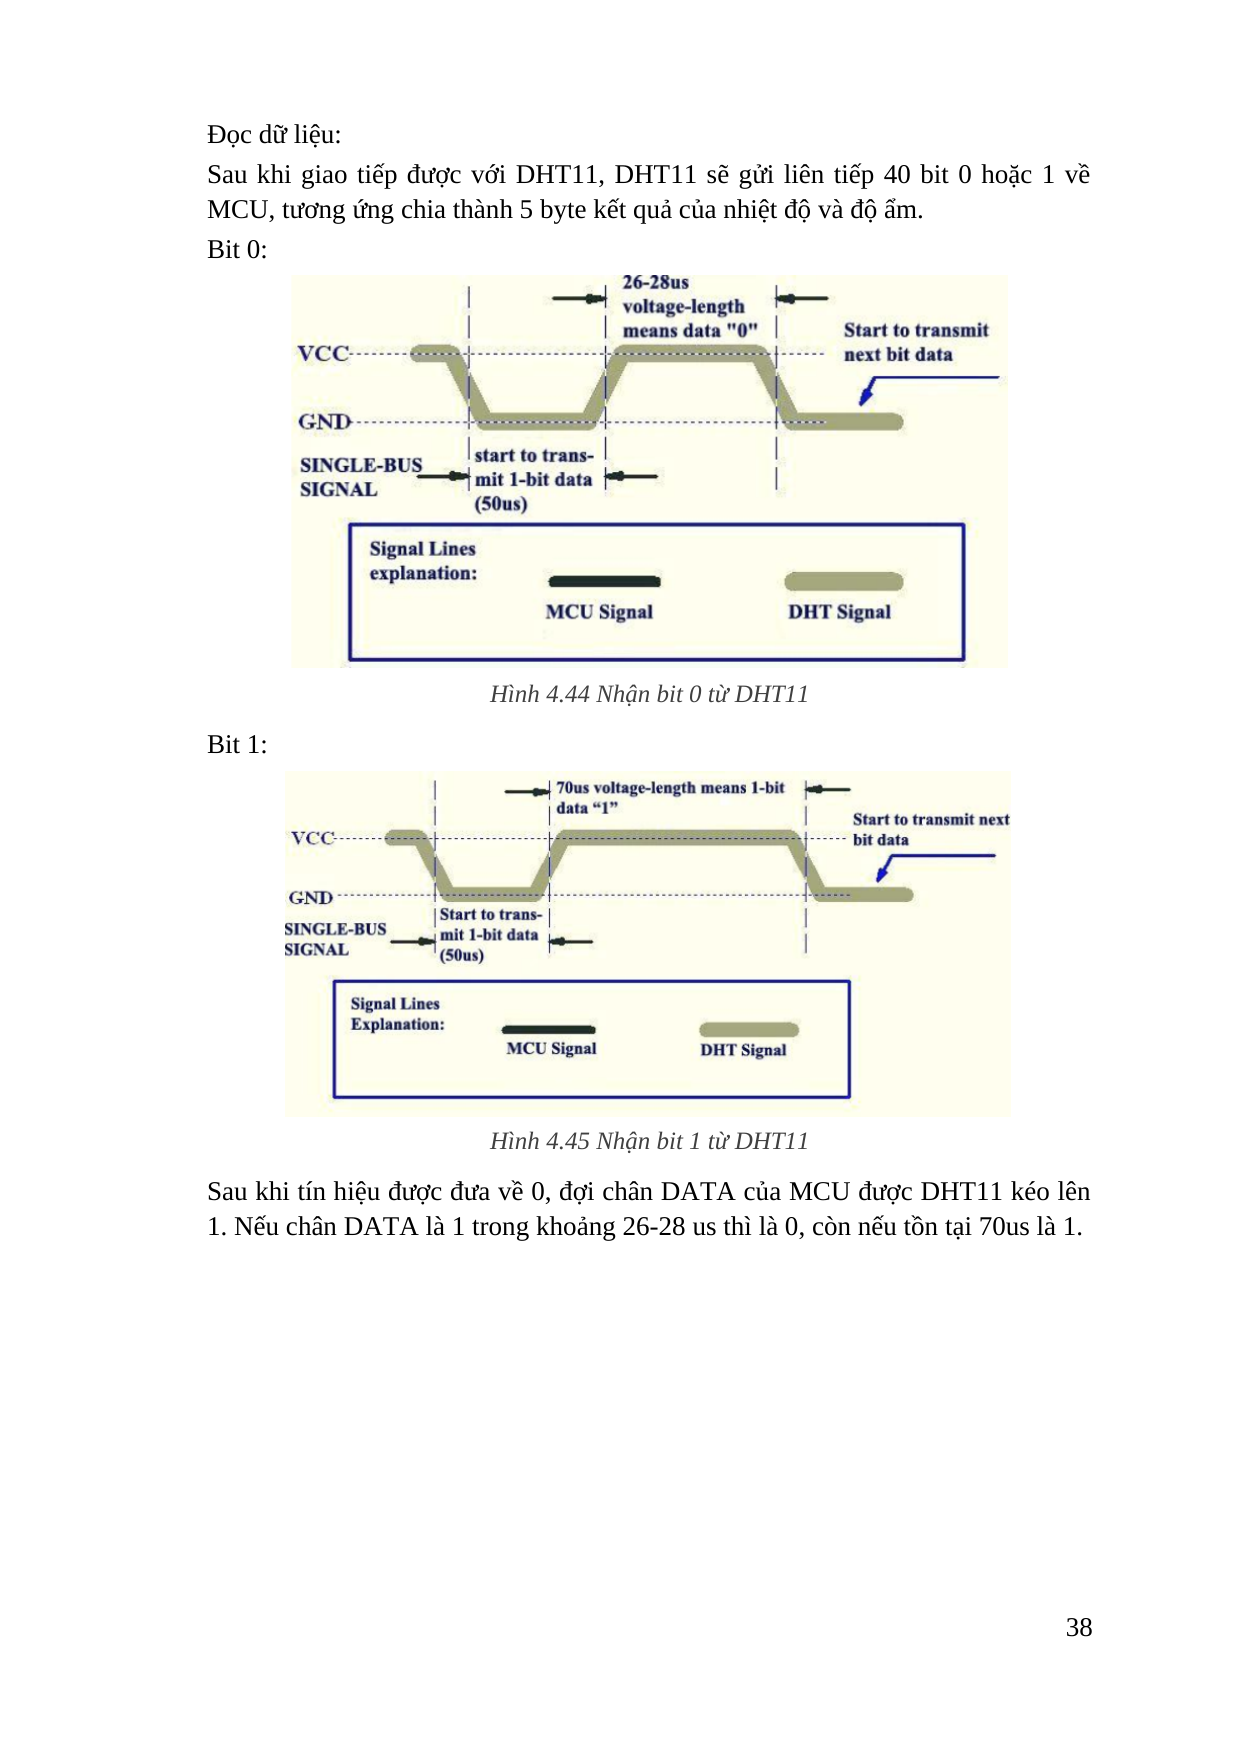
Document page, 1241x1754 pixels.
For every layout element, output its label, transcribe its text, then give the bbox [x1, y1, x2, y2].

picture [285, 769, 1015, 1117]
text Bit 0: [207, 233, 1092, 264]
picture [291, 273, 1008, 670]
text Sau khi giao tiếp được với DHT11, DHT11 sẽ gửi liên tiếp 40 bit 0 hoặc 1 về MCU, tương ứng chia thành 5 byte kết quả của nhiệt độ và độ ẩm. [207, 158, 1092, 224]
text Sau khi tín hiệu được đưa về 0, đợi chân DATA của MCU được DHT11 kéo lên 1. Nếu chân DATA là 1 trong khoảng 26-28 us thì là 0, còn nếu tồn tại 70us là 1. [207, 1175, 1092, 1241]
text Bit 1: [207, 729, 1092, 760]
text Đọc dữ liệu: [207, 118, 1092, 149]
